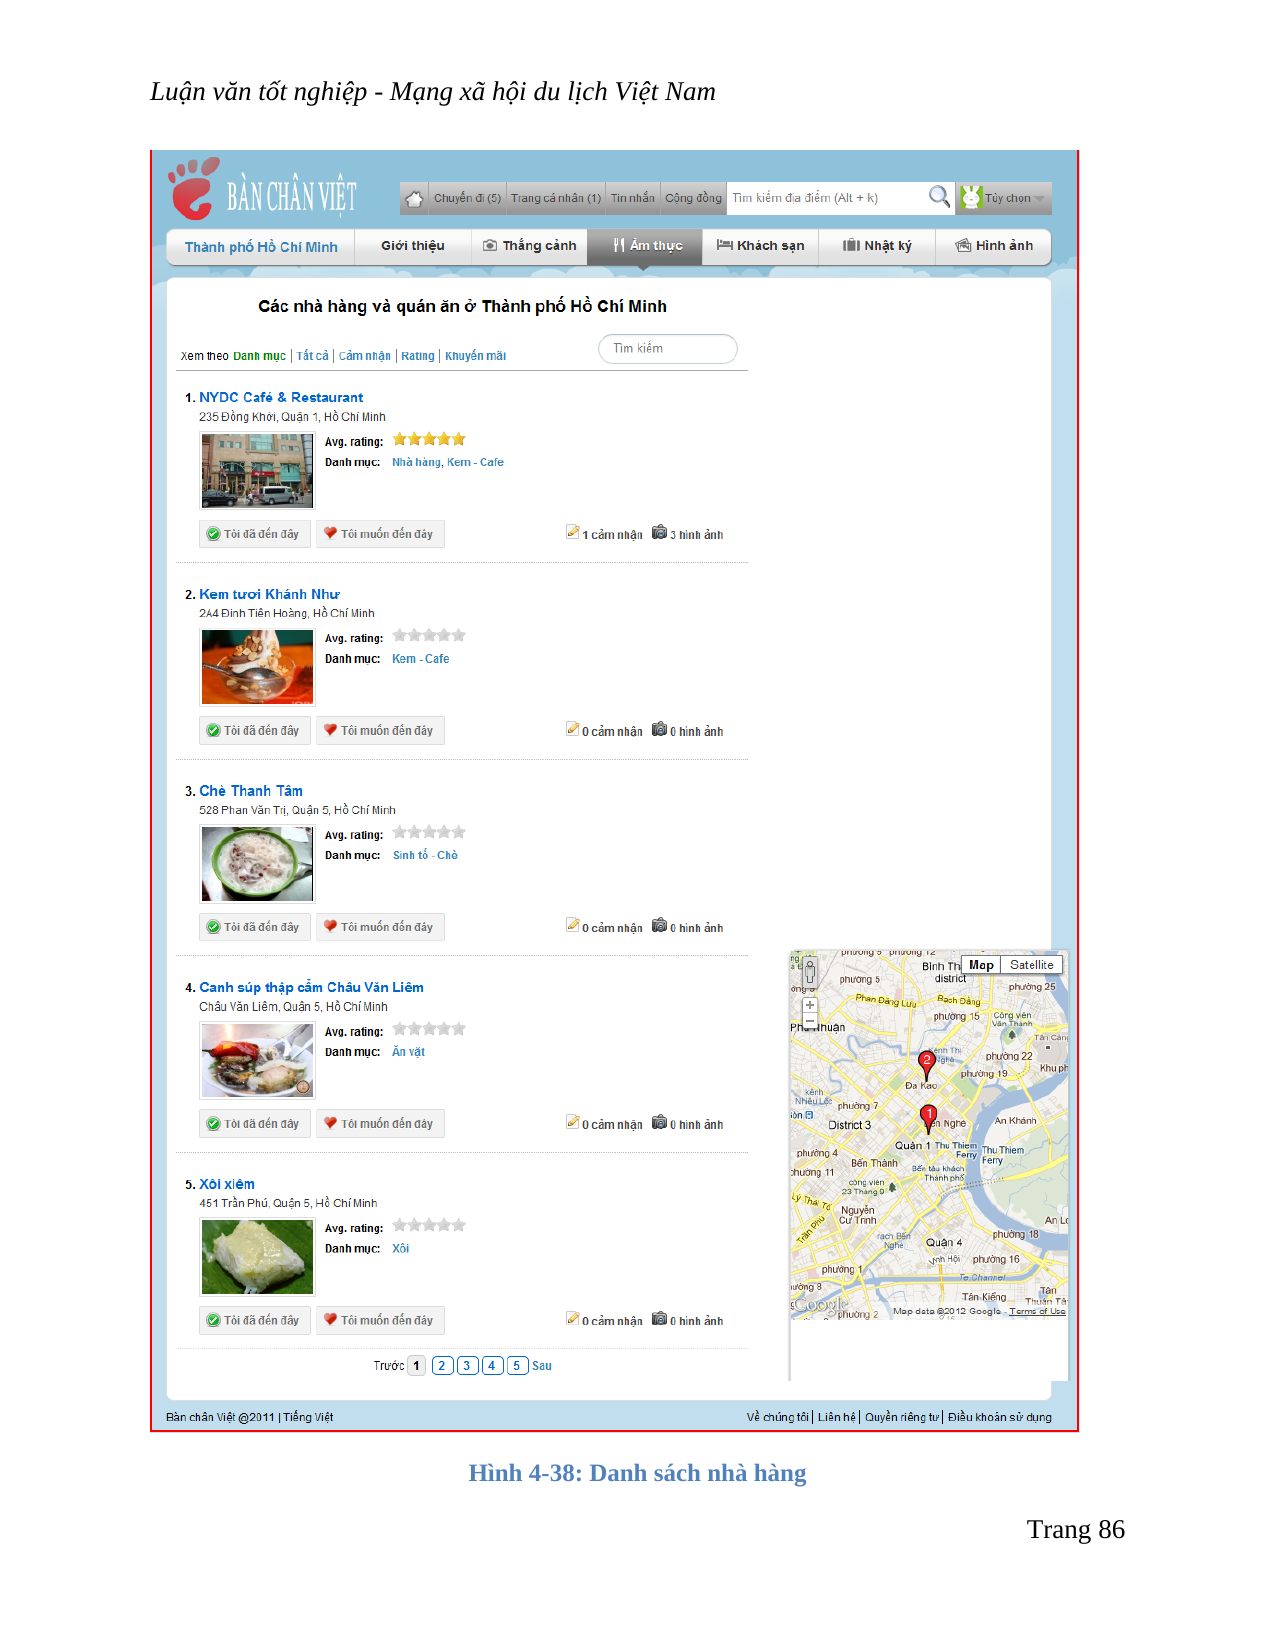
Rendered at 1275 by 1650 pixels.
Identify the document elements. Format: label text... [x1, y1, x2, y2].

picture [150, 150, 1080, 1433]
